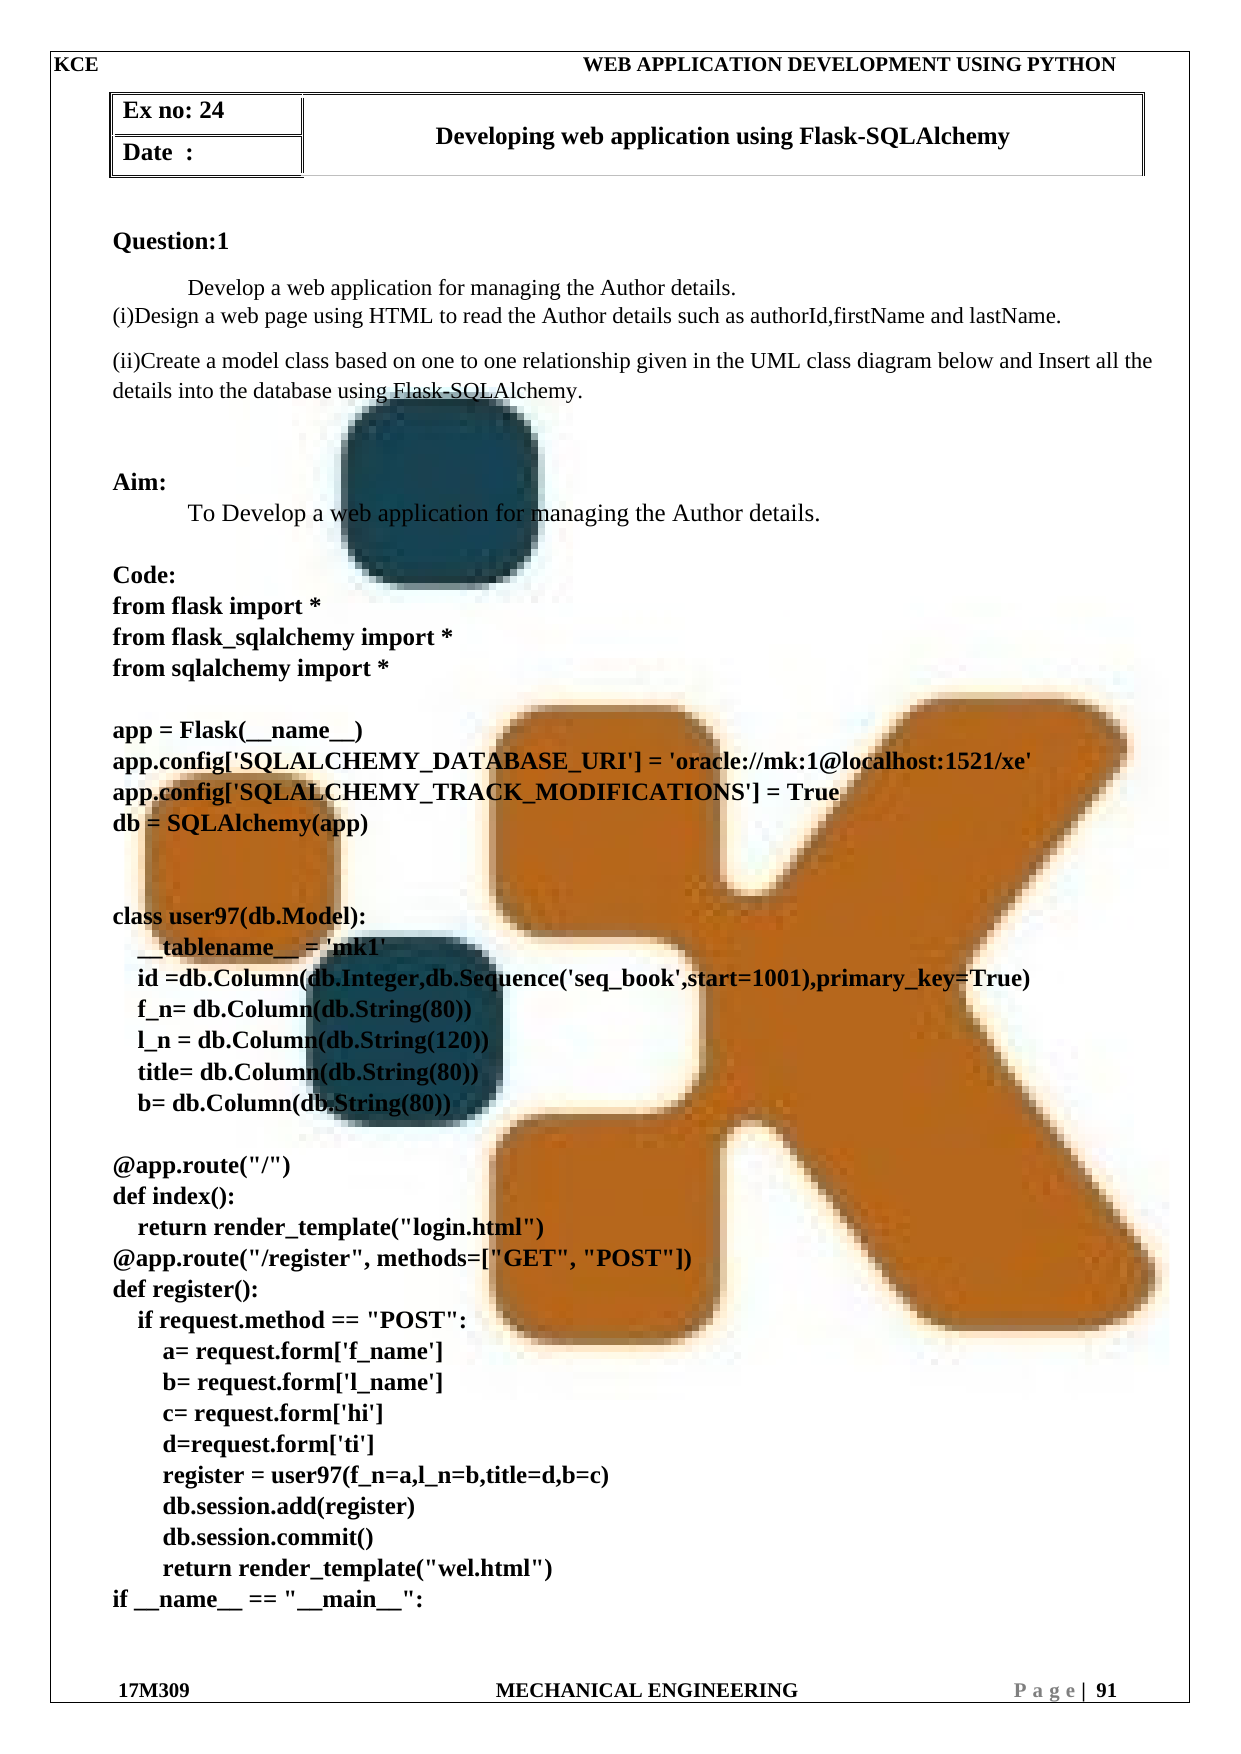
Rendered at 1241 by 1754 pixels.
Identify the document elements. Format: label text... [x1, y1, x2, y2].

text class user97(db.Model): [112, 901, 1181, 930]
text def register(): [112, 1274, 1181, 1303]
text return render_template("wel.html") [112, 1553, 1181, 1582]
text Aim: [112, 467, 1181, 496]
picture [124, 404, 1170, 467]
text @app.route("/") [112, 1150, 1181, 1178]
text d=request.form['ti'] [112, 1429, 1181, 1458]
picture [124, 837, 1170, 901]
text id =db.Column(db.Integer,db.Sequence('seq_book',start=1001),primary_key=True) [112, 963, 1181, 992]
text c= request.form['hi'] [112, 1398, 1181, 1427]
text Develop a web application for managing the Author details. [112, 274, 1181, 300]
text from flask_sqlalchemy import * [112, 622, 1181, 651]
text title= db.Column(db.String(80)) [112, 1057, 1181, 1085]
text def index(): [112, 1181, 1181, 1209]
text To Develop a web application for managing the Author details. [112, 498, 1181, 527]
text Code: [112, 560, 1181, 589]
picture [124, 1116, 1170, 1150]
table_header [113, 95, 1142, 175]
text (i)Design a web page using HTML to read the Author details such as authorId,firstName and lastName. [112, 302, 1181, 329]
text b= request.form['l_name'] [112, 1367, 1181, 1396]
text if request.method == "POST": [112, 1305, 1181, 1334]
text db.session.add(register) [112, 1491, 1181, 1520]
text @app.route("/register", methods=["GET", "POST"]) [112, 1243, 1181, 1272]
picture [124, 682, 1170, 715]
text (ii)Create a model class based on one to one relationship given in the UML class diagram below and Insert all the details into the database using Flask-SQLAlchemy. [112, 347, 1181, 404]
text Question:1 [112, 226, 1181, 255]
text from flask import * [112, 591, 1181, 620]
text db = SQLAlchemy(app) [112, 808, 1181, 837]
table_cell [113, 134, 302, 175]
text if __name__ == "__main__": [112, 1584, 1181, 1613]
text b= db.Column(db.String(80)) [112, 1088, 1181, 1116]
text a= request.form['f_name'] [112, 1336, 1181, 1365]
text register = user97(f_n=a,l_n=b,title=d,b=c) [112, 1460, 1181, 1489]
text f_n= db.Column(db.String(80)) [112, 994, 1181, 1023]
text return render_template("login.html") [112, 1212, 1181, 1241]
text app = Flask(__name__) [112, 715, 1181, 744]
text app.config['SQLALCHEMY_TRACK_MODIFICATIONS'] = True [112, 777, 1181, 806]
text from sqlalchemy import * [112, 653, 1181, 682]
picture [124, 527, 1170, 560]
text __tablename__ = 'mk1' [112, 932, 1181, 961]
text app.config['SQLALCHEMY_DATABASE_URI'] = 'oracle://mk:1@localhost:1521/xe' [112, 746, 1181, 775]
text l_n = db.Column(db.String(120)) [112, 1026, 1181, 1054]
text db.session.commit() [112, 1522, 1181, 1551]
